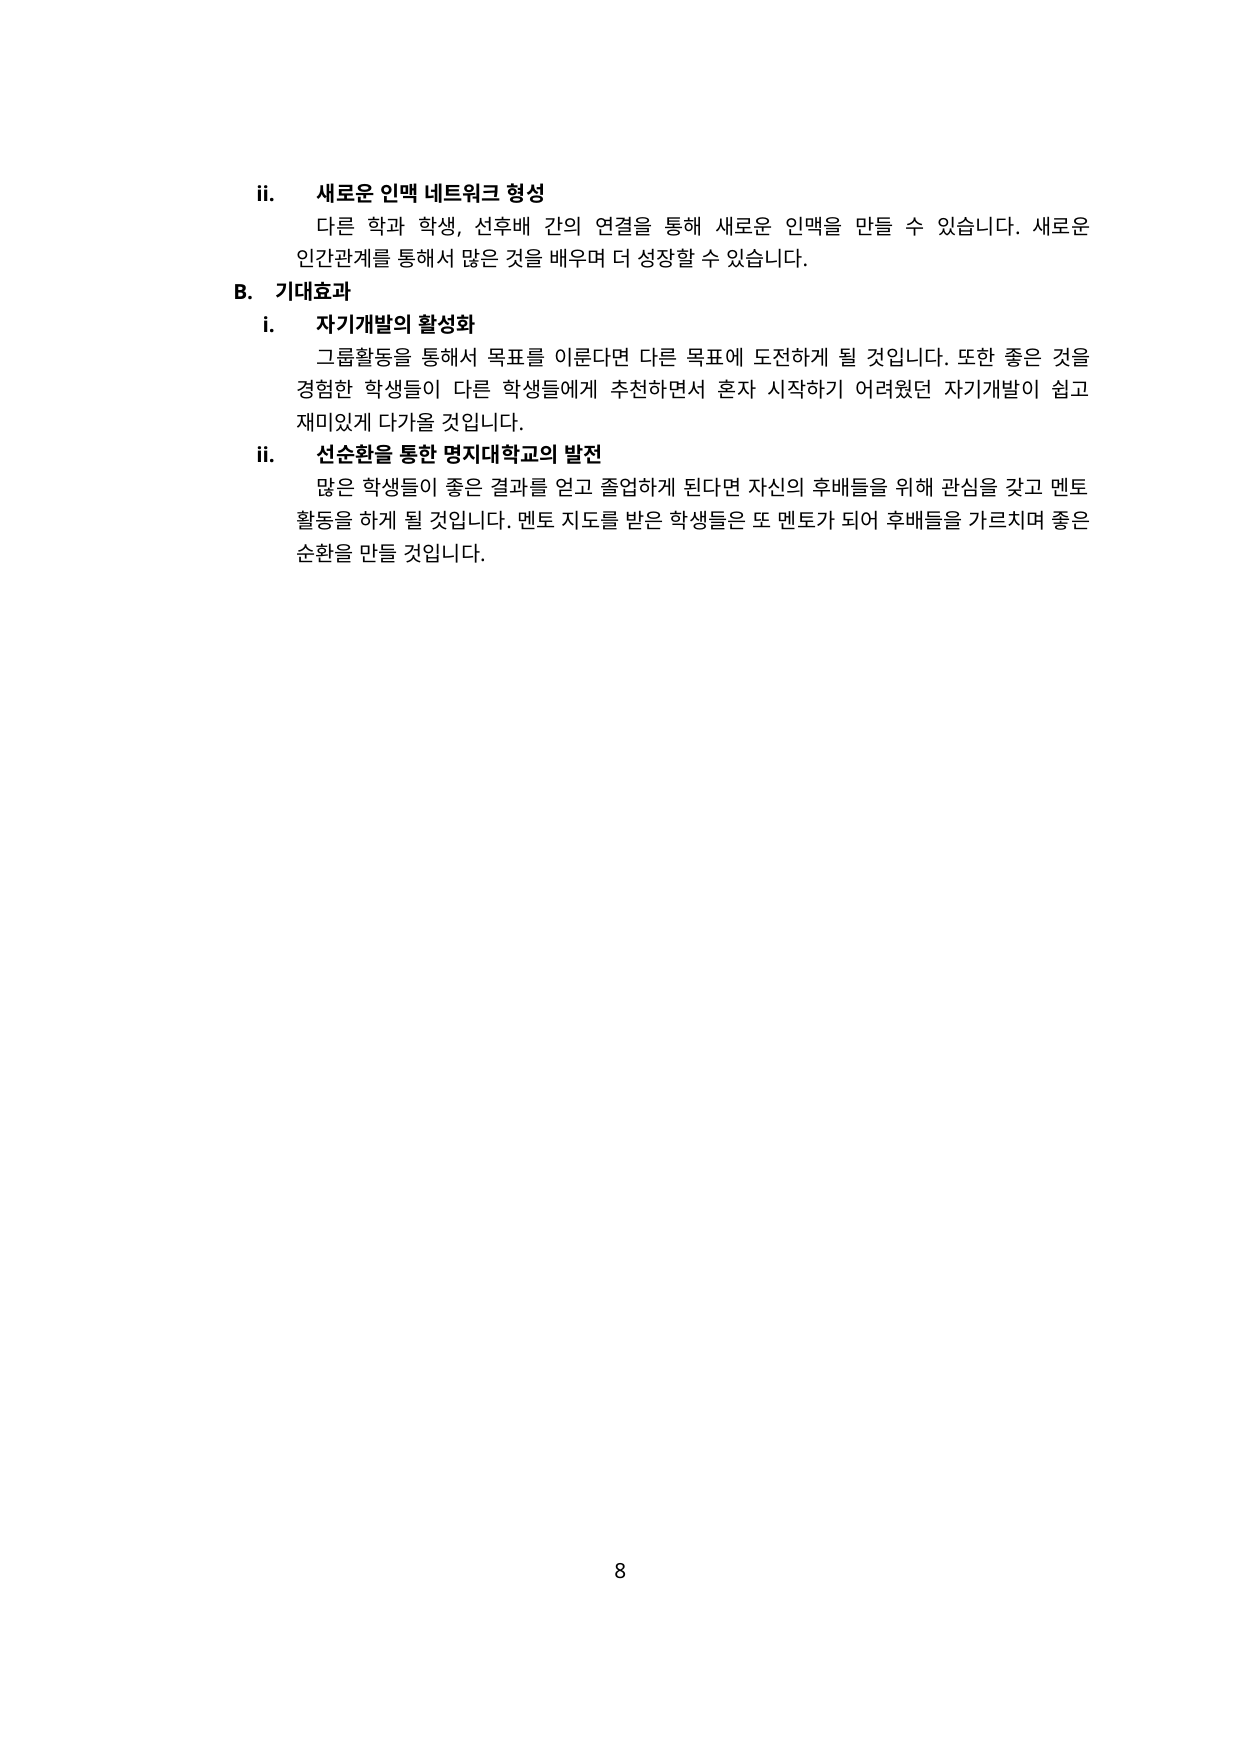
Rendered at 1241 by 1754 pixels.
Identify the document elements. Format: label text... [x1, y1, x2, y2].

list 선순환을 통한 명지대학교의 발전 [275, 439, 1090, 469]
text 많은 학생들이 좋은 결과를 얻고 졸업하게 된다면 자신의 후배들을 위해 관심을 갖고 멘토 활동을 하게 될 것입니다. 멘토 지도를 받은 학생들은 또 멘토가 되어 후배들을 가르치며 좋은 순환을 만들 것입니다. [296, 471, 1090, 567]
list 기대효과 [233, 275, 1090, 306]
list 새로운 인맥 네트워크 형성 [275, 177, 1090, 207]
text 그룹활동을 통해서 목표를 이룬다면 다른 목표에 도전하게 될 것입니다. 또한 좋은 것을 경험한 학생들이 다른 학생들에게 추천하면서 혼자 시작하기 어려웠던 자기개발이 쉽고 재미있게 다가올 것입니다. [296, 341, 1090, 436]
text 다른 학과 학생, 선후배 간의 연결을 통해 새로운 인맥을 만들 수 있습니다. 새로운 인간관계를 통해서 많은 것을 배우며 더 성장할 수 있습니다. [296, 210, 1090, 273]
list 자기개발의 활성화 [275, 308, 1090, 338]
